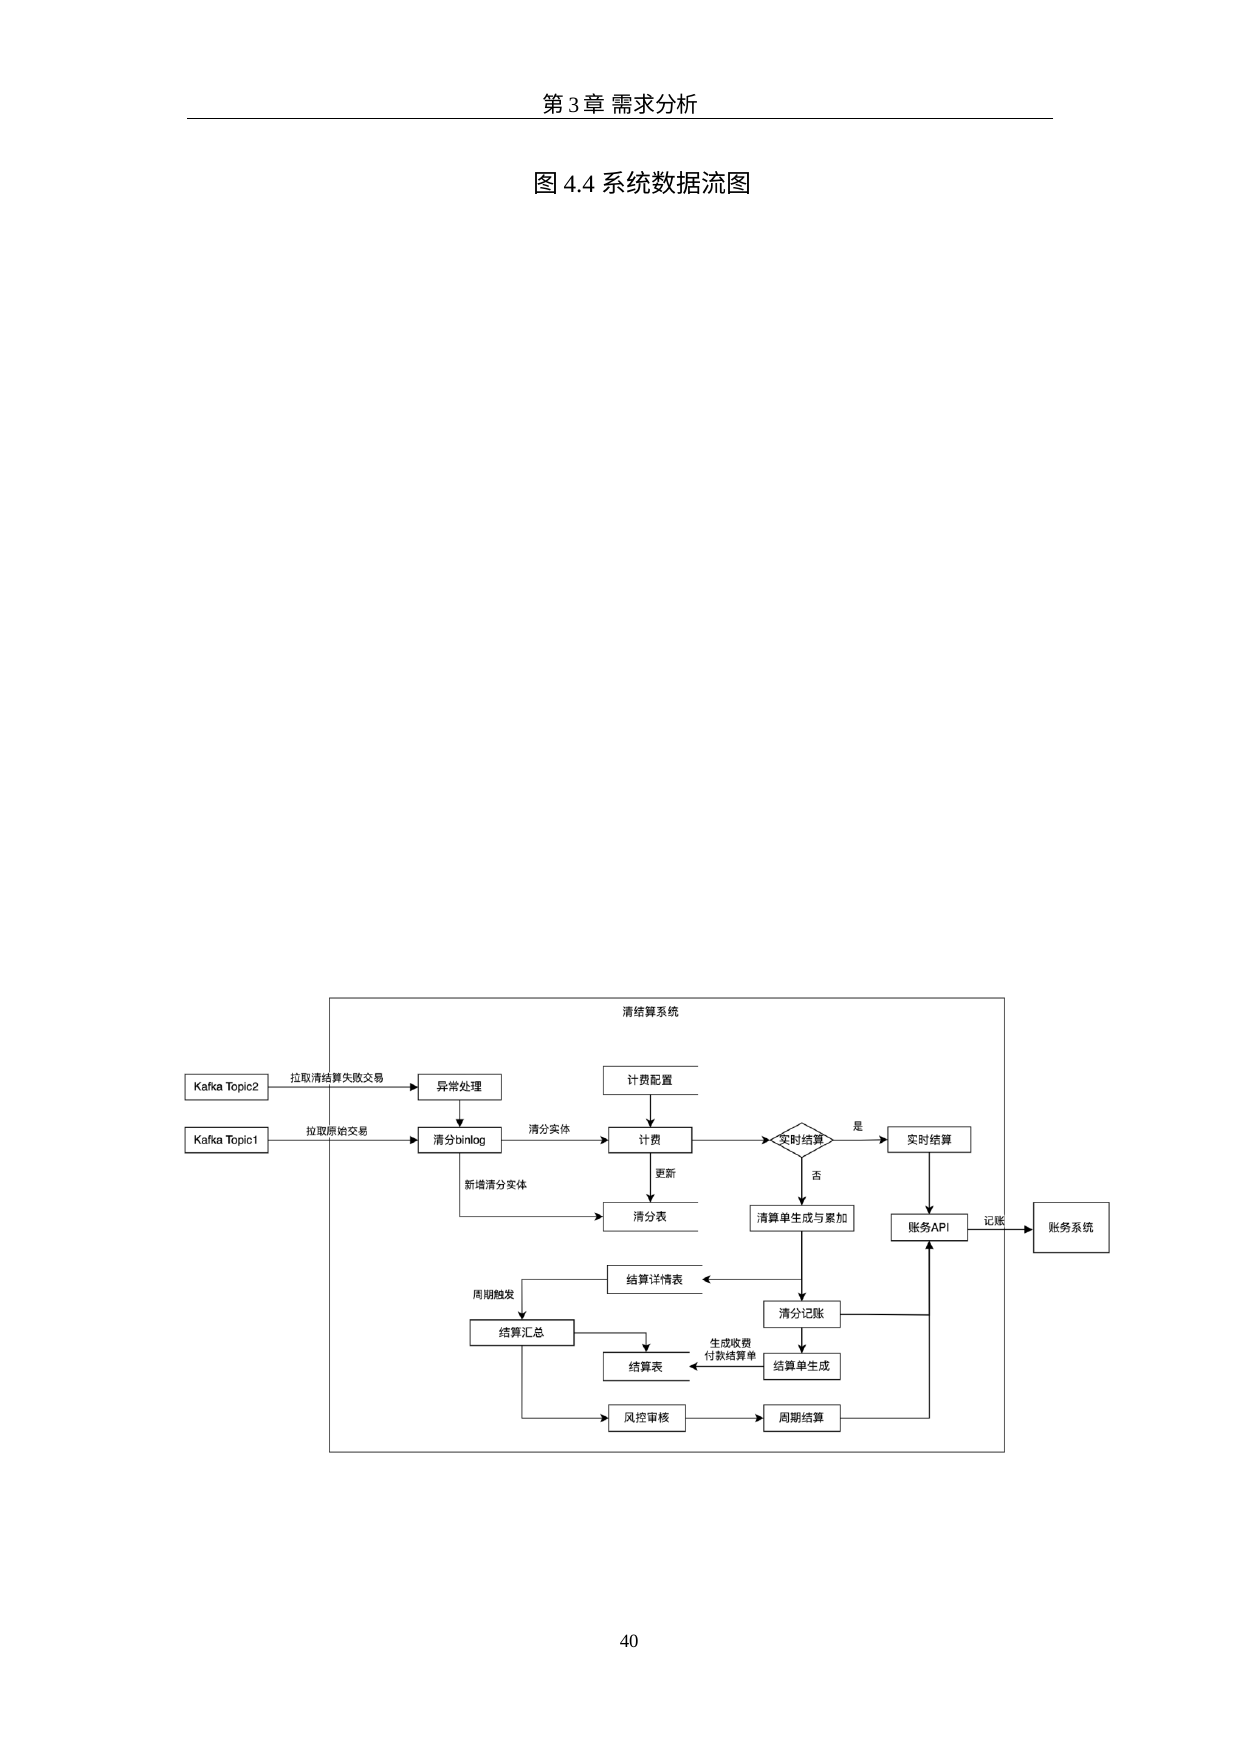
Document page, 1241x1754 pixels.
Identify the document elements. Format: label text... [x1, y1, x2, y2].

picture [180, 987, 1117, 1458]
list 图4.4 系统数据流图 [187, 150, 1053, 215]
